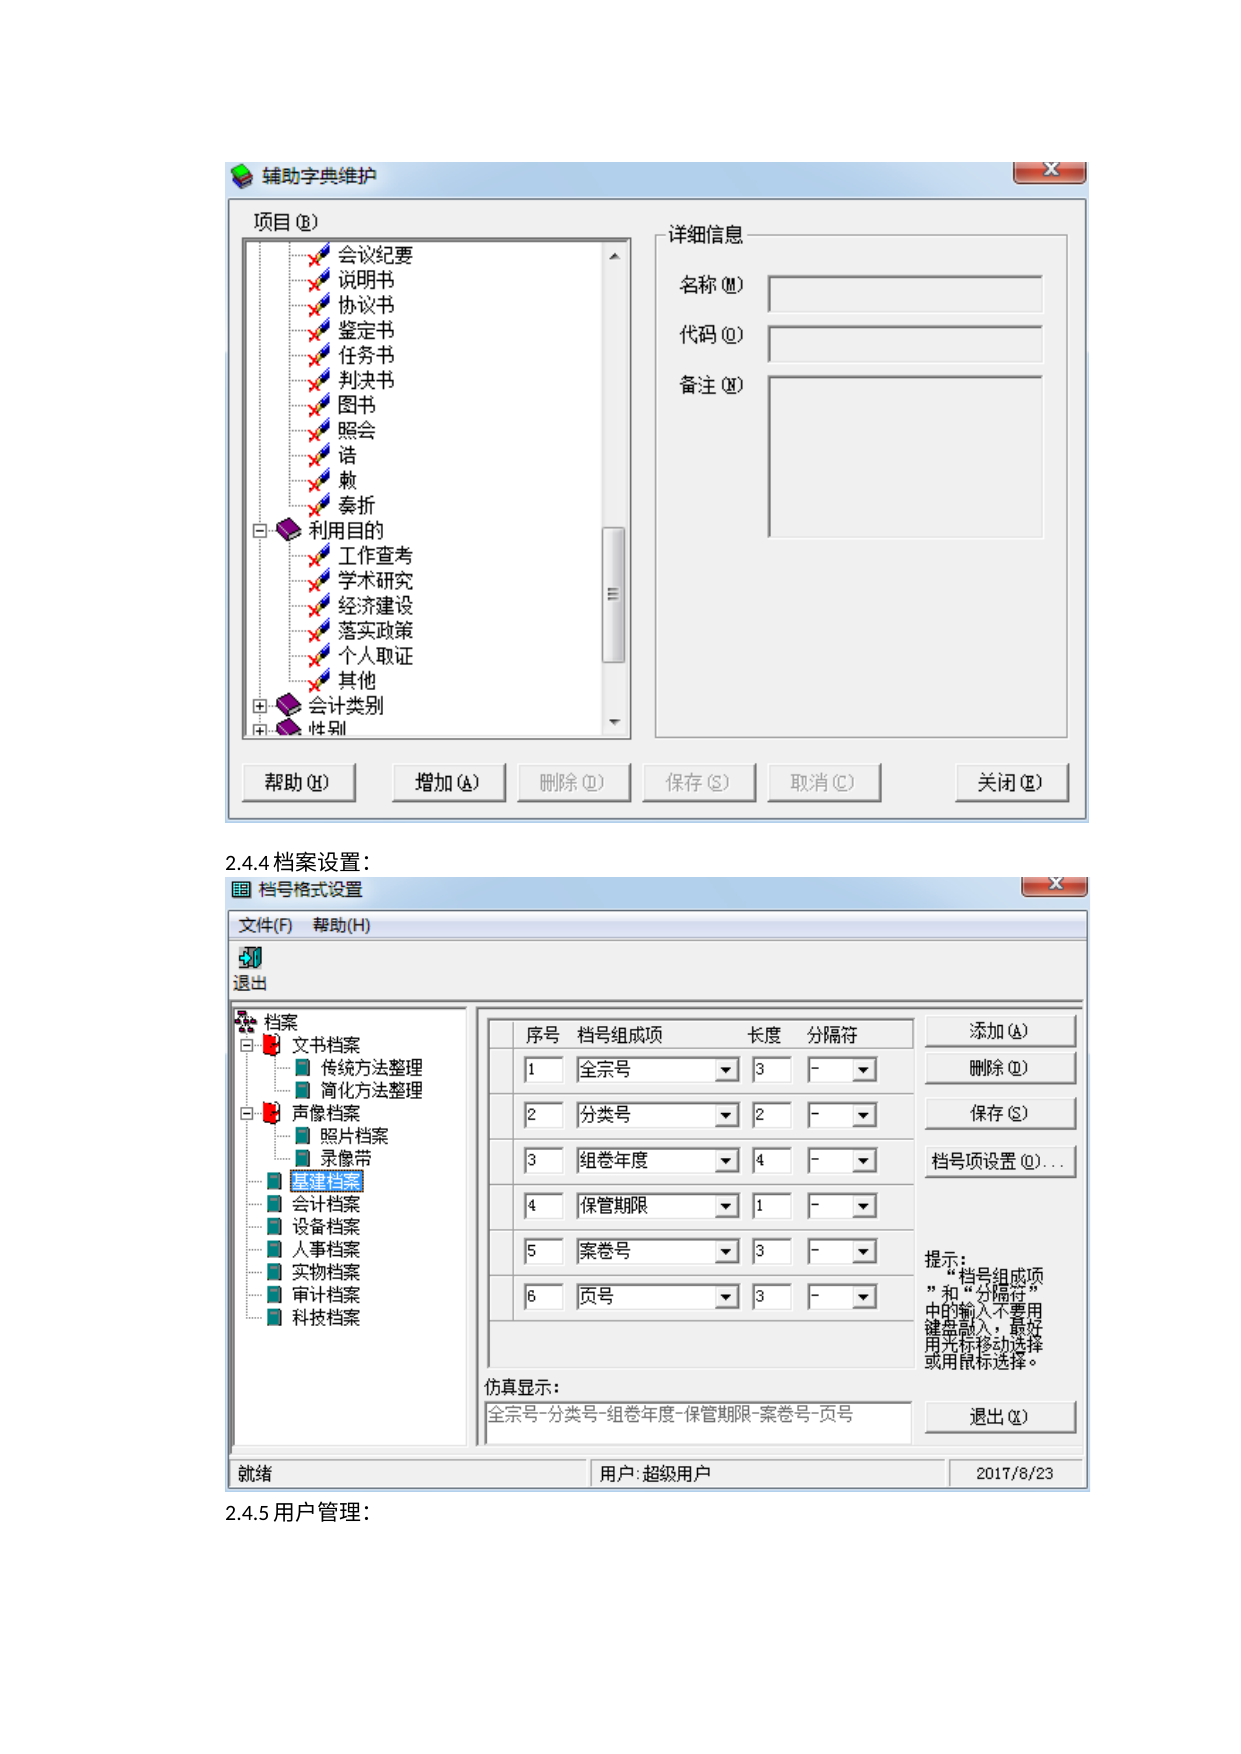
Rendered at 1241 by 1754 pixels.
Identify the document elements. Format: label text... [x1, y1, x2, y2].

text 2.4.5用户管理： [225, 1494, 1053, 1527]
picture [225, 162, 1089, 823]
text 2.4.4档案设置： [225, 844, 1053, 877]
picture [225, 877, 1091, 1492]
